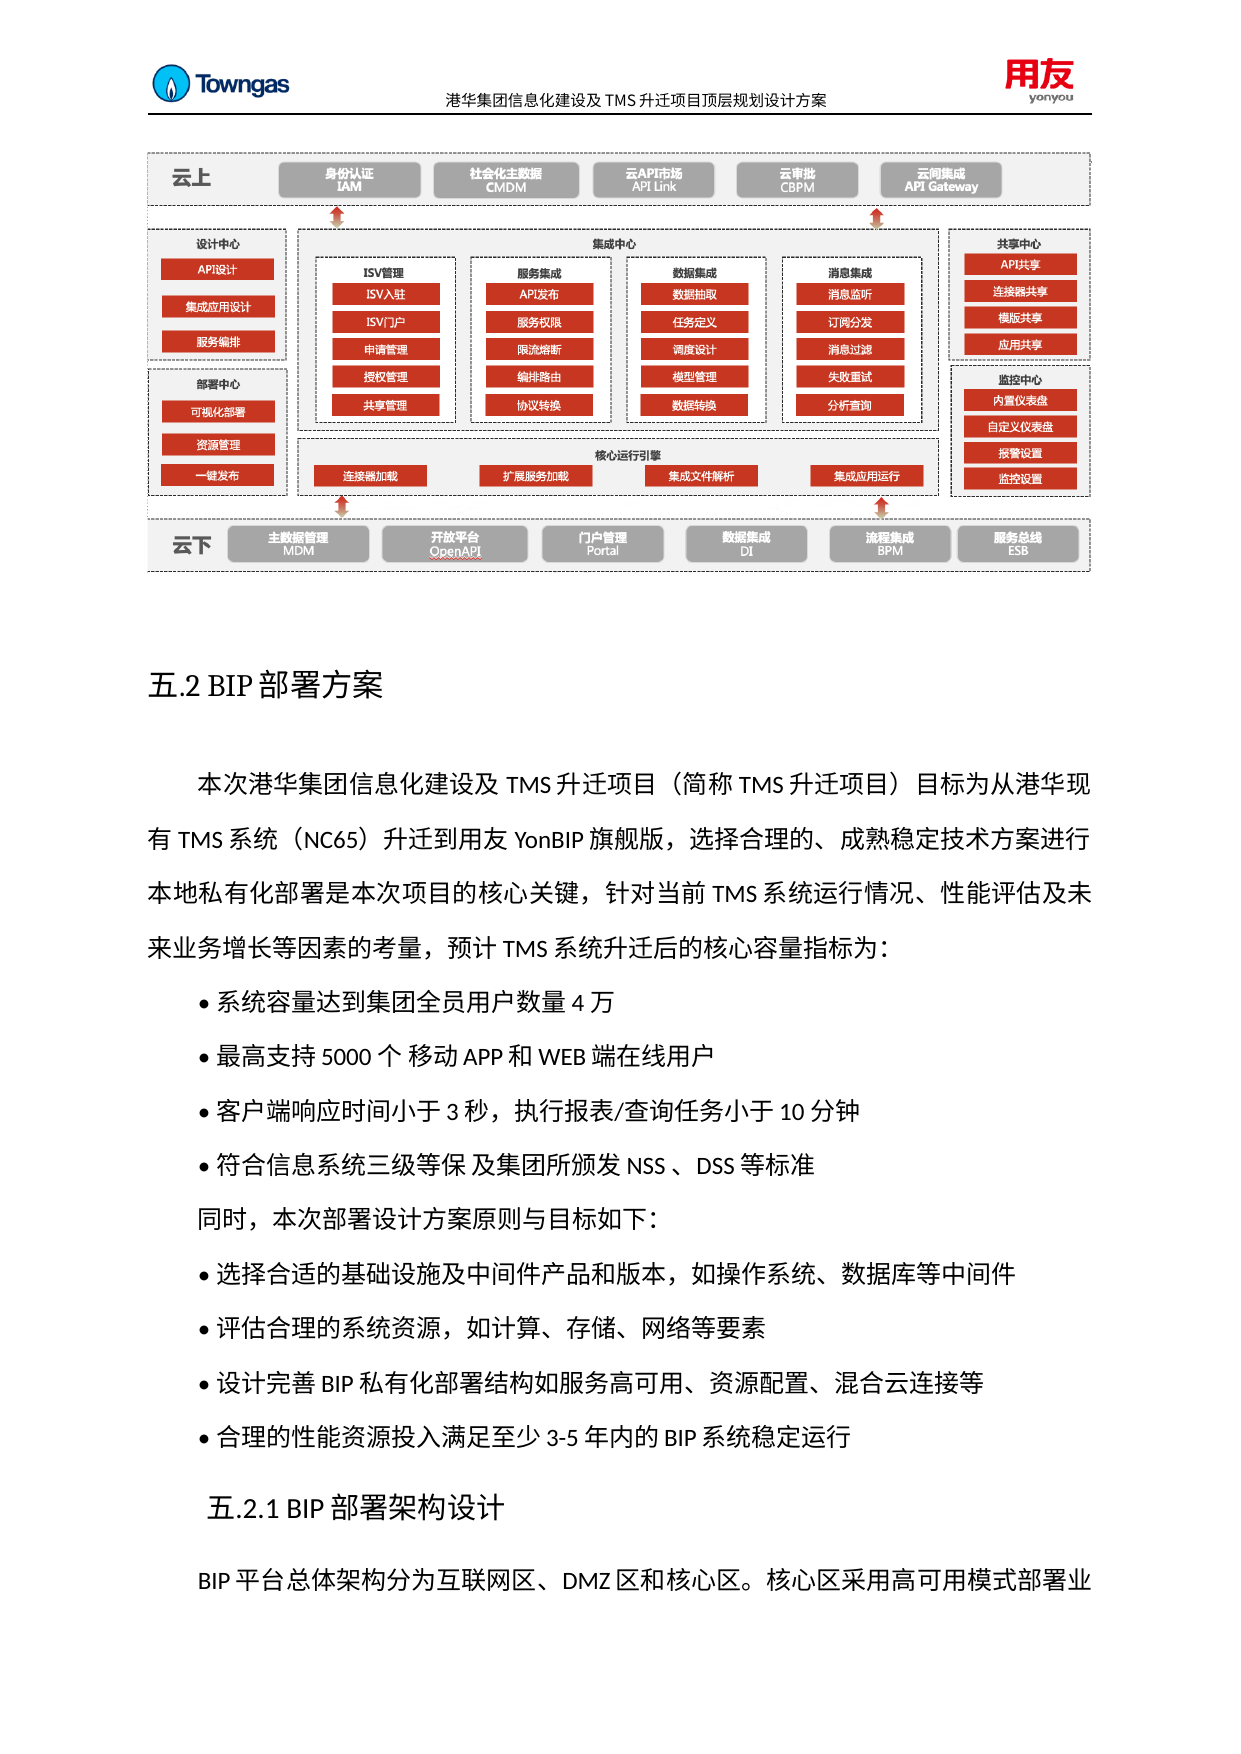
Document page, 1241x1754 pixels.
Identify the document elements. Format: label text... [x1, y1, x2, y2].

text • 合理的性能资源投入满足至少3-5年内的BIP系统稳定运行 [148, 1417, 1092, 1454]
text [148, 1560, 1092, 1597]
text • 评估合理的系统资源，如计算、存储、网络等要素 [148, 1309, 1092, 1345]
text • 最高支持5000 个 移动APP和WEB端在线用户 [148, 1037, 1092, 1073]
text 同时，本次部署设计方案原则与目标如下： [148, 1200, 1092, 1236]
subtitle BIP部署架构设计 [148, 1484, 1092, 1527]
text • 系统容量达到集团全员用户数量 4 万 [148, 982, 1092, 1019]
subtitle BIP部署方案 [148, 660, 1092, 705]
text 本次港华集团信息化建设及TMS升迁项目（简称TMS升迁项目）目标为从港华现有TMS系统（NC65）升迁到用友YonBIP旗舰版，选择合理的、成熟稳定技术方案进行本地私有化部署是本次项目的核心关键，针对当前TMS系统运行情况、性能评估及未来业务增长等因素的考量，预计TMS系统升迁后的核心容量指标为： [148, 765, 1092, 964]
picture [148, 62, 293, 104]
text • 选择合适的基础设施及中间件产品和版本，如操作系统、数据库等中间件 [148, 1254, 1092, 1291]
text • 客户端响应时间小于3 秒，执行报表/查询任务小于10 分钟 [148, 1091, 1092, 1127]
text • 符合信息系统三级等保 及集团所颁发NSS 、DSS 等标准 [148, 1146, 1092, 1182]
picture [996, 50, 1088, 104]
text • 设计完善BIP 私有化部署结构如服务高可用、资源配置、混合云连接等 [148, 1363, 1092, 1399]
picture [147, 150, 1093, 573]
